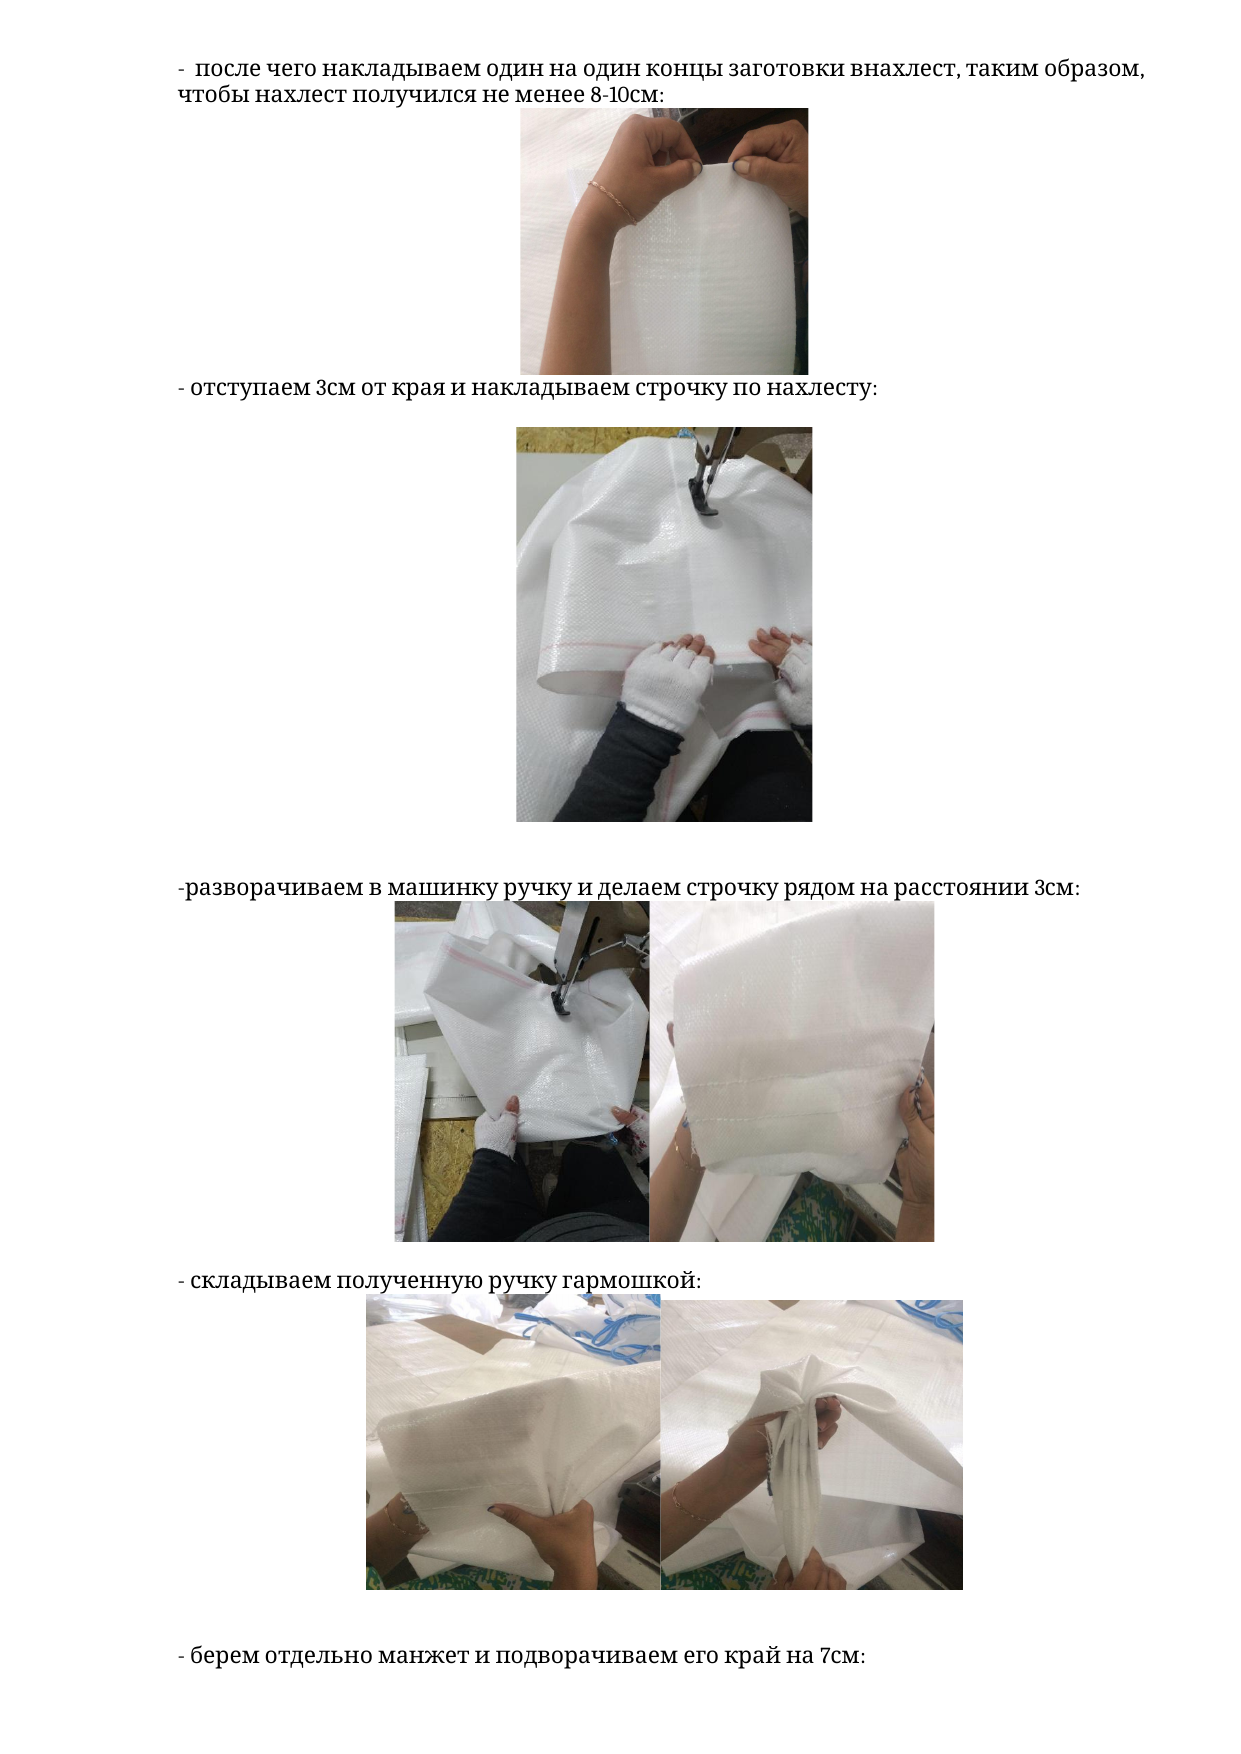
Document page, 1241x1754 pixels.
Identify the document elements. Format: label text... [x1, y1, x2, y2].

text -разворачиваем в машинку ручку и делаем строчку рядом на расстоянии 3см: [177, 875, 1152, 901]
picture [394, 901, 935, 1242]
picture [366, 1294, 963, 1590]
picture [520, 108, 809, 375]
text - складываем полученную ручку гармошкой: [177, 1268, 1152, 1294]
text - после чего накладываем один на один концы заготовки внахлест, таким образом, чтобы нахлест получился не менее 8-10см: [177, 56, 1152, 109]
picture [516, 427, 813, 822]
text - берем отдельно манжет и подворачиваем его край на 7см: [177, 1642, 1152, 1669]
text - отступаем 3см от края и накладываем строчку по нахлесту: [177, 374, 1152, 401]
